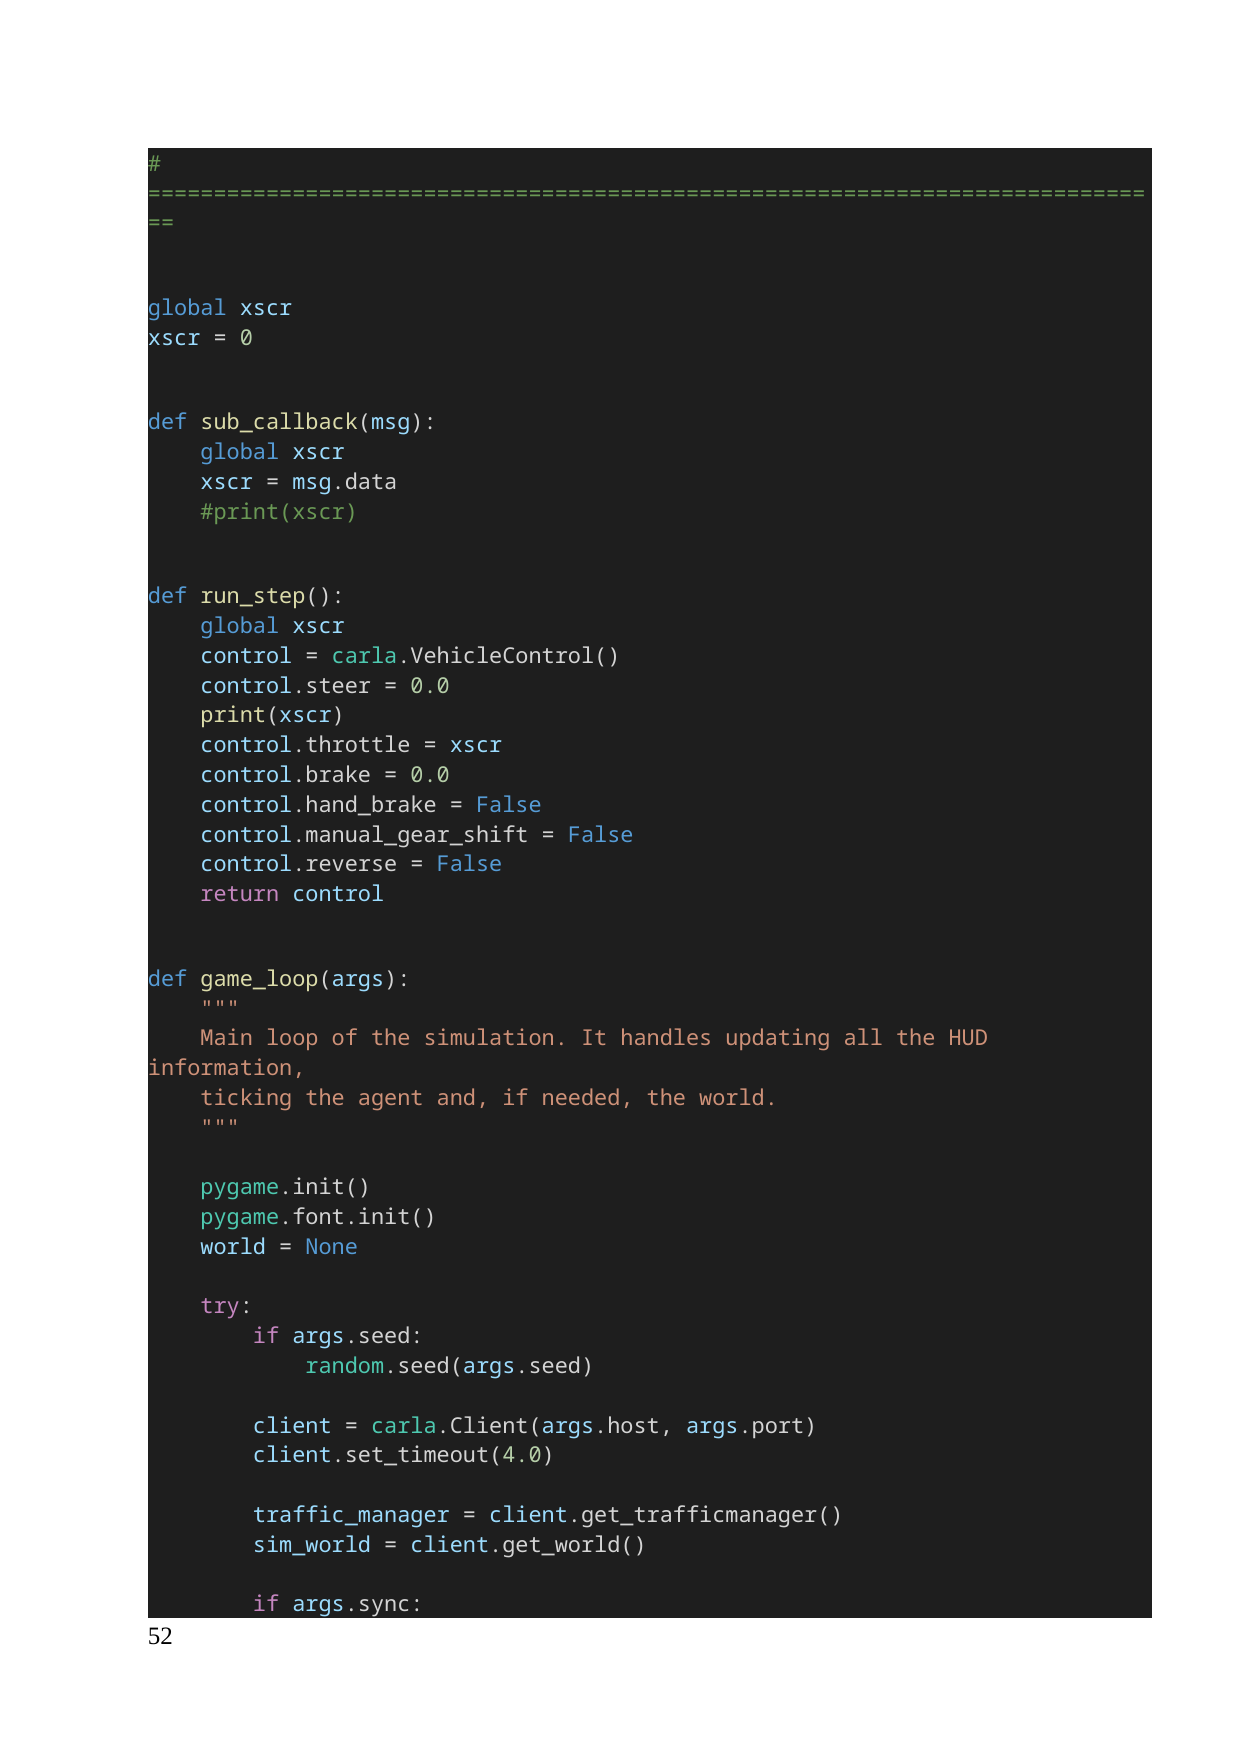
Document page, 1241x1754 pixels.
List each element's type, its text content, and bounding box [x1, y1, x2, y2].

text client = carla.Client(args.host, args.port) [148, 1409, 1152, 1439]
text global xscr [148, 610, 1152, 640]
text """ [148, 992, 1152, 1022]
text def sub_callback(msg): [148, 406, 1152, 436]
text pygame.font.init() [148, 1201, 1152, 1231]
text #print(xscr) [148, 496, 1152, 525]
text if args.sync: [148, 1588, 1152, 1618]
text sim_world = client.get_world() [148, 1529, 1152, 1558]
text world = None [148, 1231, 1152, 1261]
text ticking the agent and, if needed, the world. [148, 1082, 1152, 1112]
text print(xscr) [148, 699, 1152, 729]
text pygame.init() [148, 1171, 1152, 1201]
text control.brake = 0.0 [148, 759, 1152, 789]
text return control [148, 878, 1152, 908]
text xscr = msg.data [148, 466, 1152, 496]
text if args.seed: [148, 1320, 1152, 1350]
text global xscr [148, 436, 1152, 466]
text Main loop of the simulation. It handles updating all the HUD information, [148, 1022, 1152, 1082]
text global xscr [148, 292, 1152, 322]
text control.manual_gear_shift = False [148, 818, 1152, 848]
text """ [148, 1112, 1152, 1141]
text control = carla.VehicleControl() [148, 640, 1152, 669]
text client.set_timeout(4.0) [148, 1439, 1152, 1469]
text control.hand_brake = False [148, 789, 1152, 818]
text def run_step(): [148, 580, 1152, 610]
text traffic_manager = client.get_trafficmanager() [148, 1499, 1152, 1529]
text control.steer = 0.0 [148, 669, 1152, 699]
text xscr = 0 [148, 322, 1152, 351]
text try: [148, 1290, 1152, 1320]
text random.seed(args.seed) [148, 1350, 1152, 1380]
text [148, 148, 1152, 237]
text control.throttle = xscr [148, 729, 1152, 759]
text def game_loop(args): [148, 963, 1152, 992]
text control.reverse = False [148, 848, 1152, 878]
